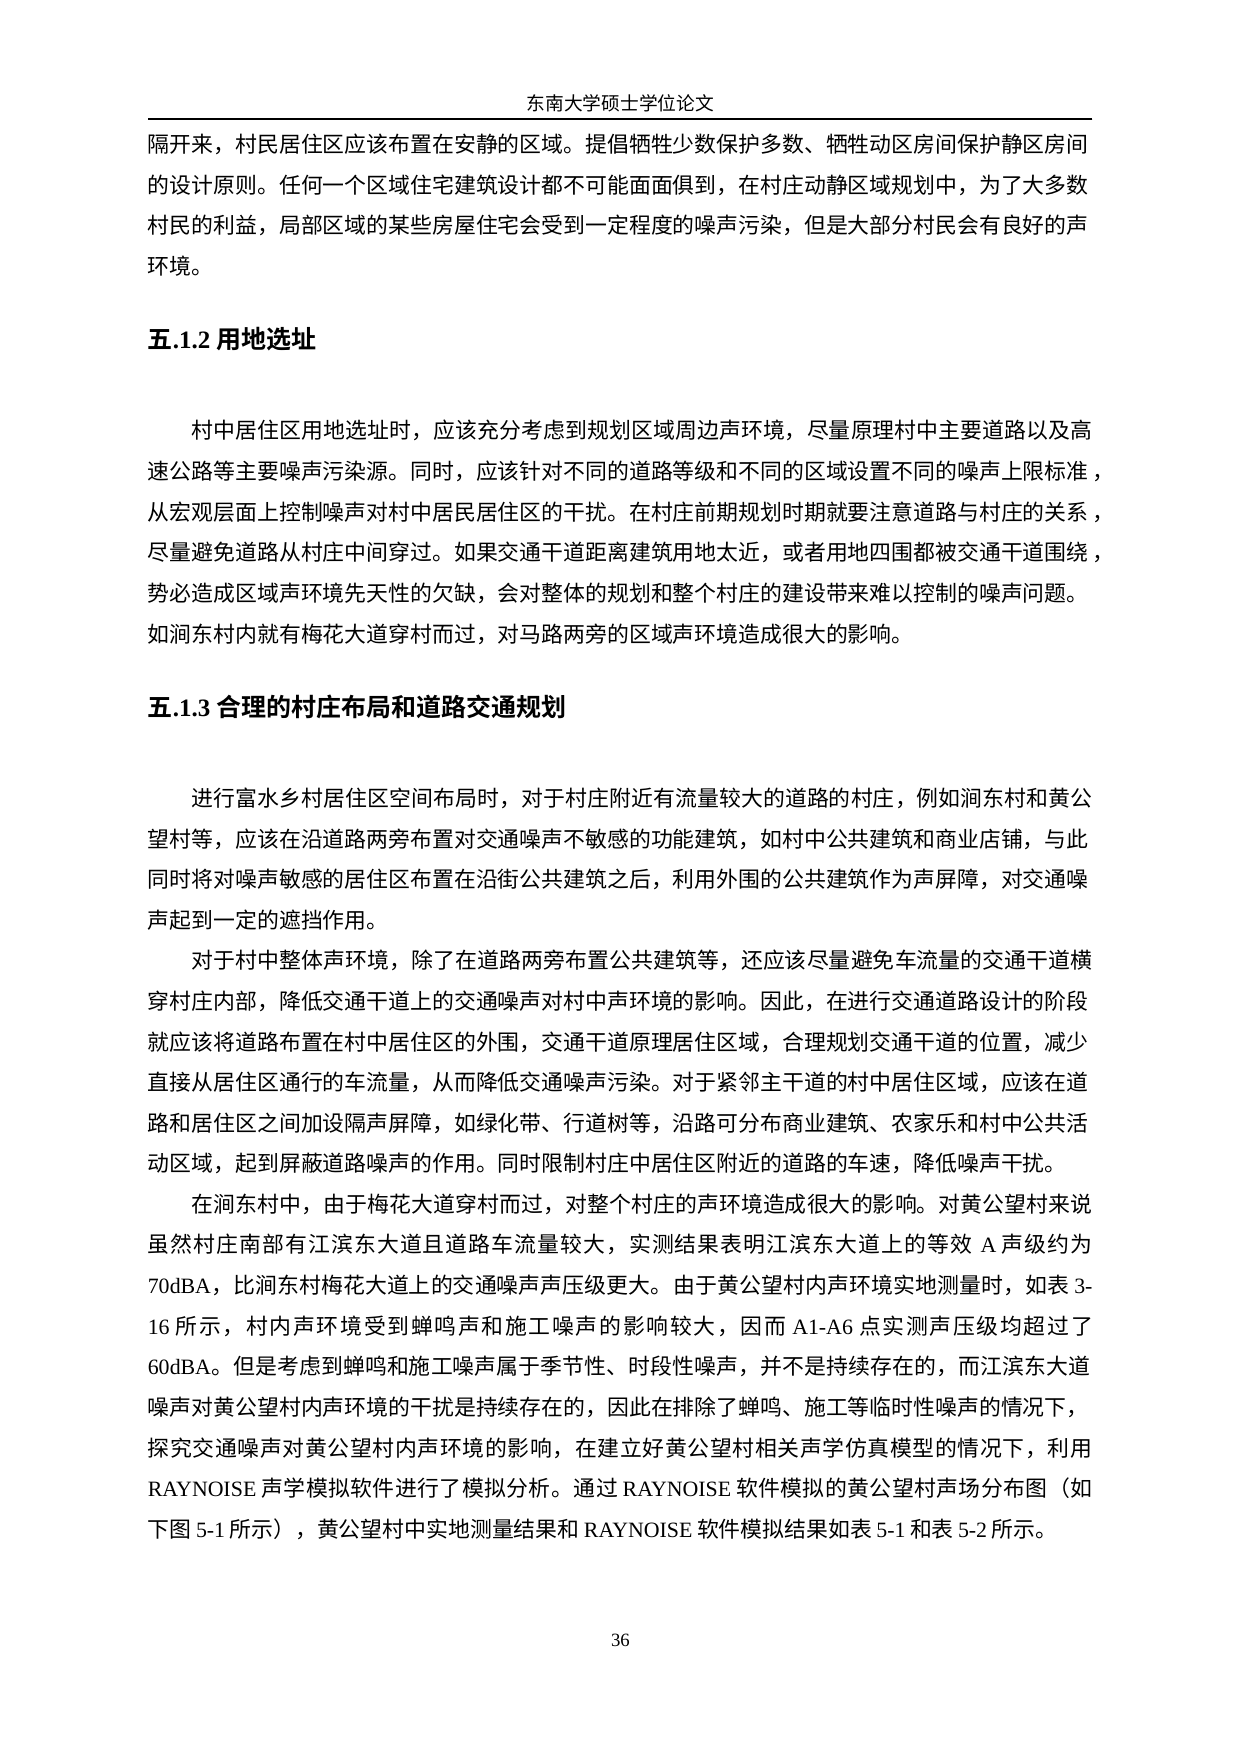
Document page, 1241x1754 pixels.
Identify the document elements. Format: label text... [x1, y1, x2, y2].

text 进行富水乡村居住区空间布局时，对于村庄附近有流量较大的道路的村庄，例如涧东村和黄公望村等，应该在沿道路两旁布置对交通噪声不敏感的功能建筑，如村中公共建筑和商业店铺，与此同时将对噪声敏感的居住区布置在沿街公共建筑之后，利用外围的公共建筑作为声屏障，对交通噪声起到一定的遮挡作用。 [148, 781, 1092, 935]
text 对于村中整体声环境，除了在道路两旁布置公共建筑等，还应该尽量避免车流量的交通干道横穿村庄内部，降低交通干道上的交通噪声对村中声环境的影响。因此，在进行交通道路设计的阶段就应该将道路布置在村中居住区的外围，交通干道原理居住区域，合理规划交通干道的位置，减少直接从居住区通行的车流量，从而降低交通噪声污染。对于紧邻主干道的村中居住区域，应该在道路和居住区之间加设隔声屏障，如绿化带、行道树等，沿路可分布商业建筑、农家乐和村中公共活动区域，起到屏蔽道路噪声的作用。同时限制村庄中居住区附近的道路的车速，降低噪声干扰。 [148, 943, 1092, 1178]
text 村中居住区用地选址时，应该充分考虑到规划区域周边声环境，尽量原理村中主要道路以及高速公路等主要噪声污染源。同时，应该针对不同的道路等级和不同的区域设置不同的噪声上限标准，从宏观层面上控制噪声对村中居民居住区的干扰。在村庄前期规划时期就要注意道路与村庄的关系，尽量避免道路从村庄中间穿过。如果交通干道距离建筑用地太近，或者用地四围都被交通干道围绕，势必造成区域声环境先天性的欠缺，会对整体的规划和整个村庄的建设带来难以控制的噪声问题。如涧东村内就有梅花大道穿村而过，对马路两旁的区域声环境造成很大的影响。 [148, 413, 1092, 649]
text 合理的村庄布局和道路交通规划 [148, 673, 1092, 738]
text 在涧东村中，由于梅花大道穿村而过，对整个村庄的声环境造成很大的影响。对黄公望村来说，虽然村庄南部有江滨东大道且道路车流量较大，实测结果表明江滨东大道上的等效A声级约为70dBA，比涧东村梅花大道上的交通噪声声压级更大。由于黄公望村内声环境实地测量时，如表3-16所示，村内声环境受到蝉鸣声和施工噪声的影响较大，因而A1-A6点实测声压级均超过了60dBA。但是考虑到蝉鸣和施工噪声属于季节性、时段性噪声，并不是持续存在的，而江滨东大道噪声对黄公望村内声环境的干扰是持续存在的，因此在排除了蝉鸣、施工等临时性噪声的情况下，探究交通噪声对黄公望村内声环境的影响，在建立好黄公望村相关声学仿真模型的情况下，利用RAYNOISE声学模拟软件进行了模拟分析。通过RAYNOISE软件模拟的黄公望村声场分布图（如下图5-1所示），黄公望村中实地测量结果和RAYNOISE软件模拟结果如表5-1和表5-2所示。 [148, 1186, 1092, 1544]
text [148, 127, 1092, 281]
text 用地选址 [148, 305, 1092, 370]
